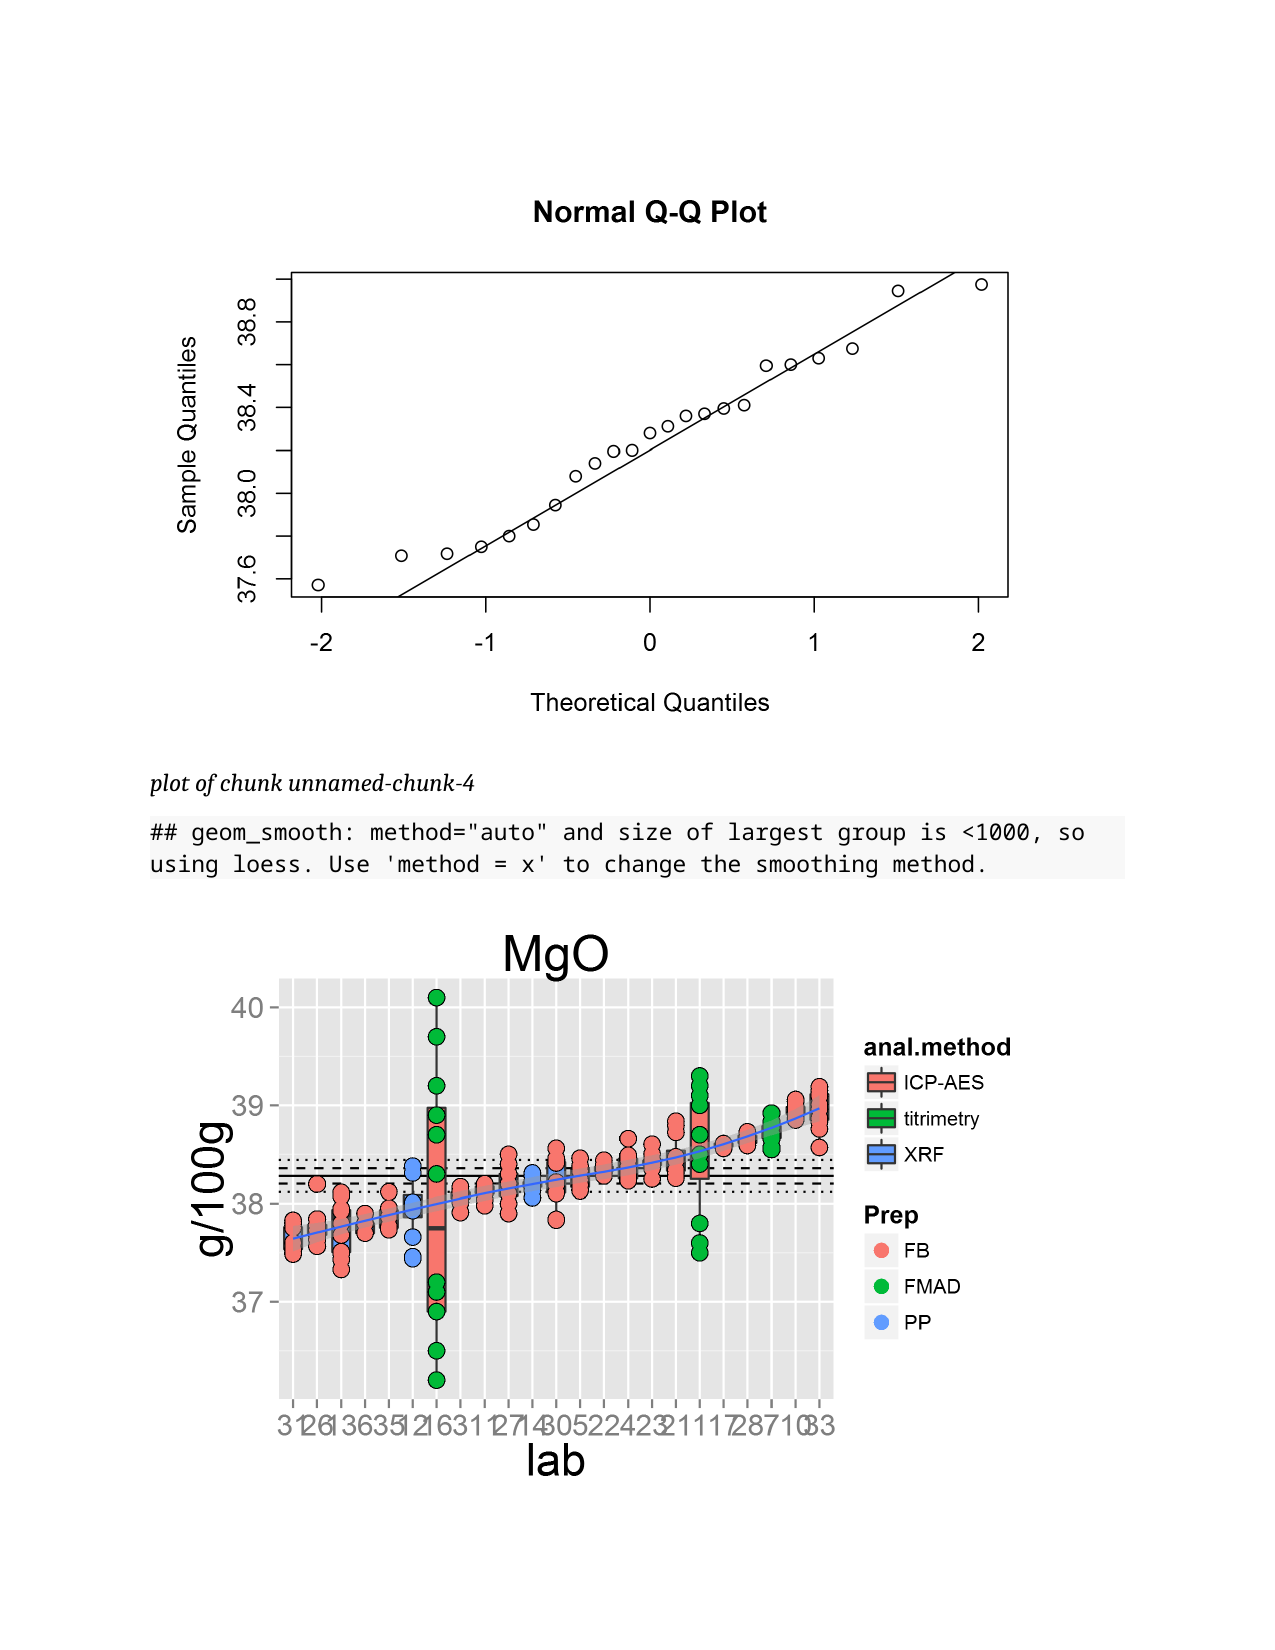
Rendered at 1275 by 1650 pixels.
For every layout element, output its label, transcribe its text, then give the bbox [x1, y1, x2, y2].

text ## geom_smooth: method="auto" and size of largest group is <1000, so using loess. Use 'method = x' to change the smoothing method. [150, 816, 1125, 879]
text plot of chunk unnamed-chunk-4 [150, 769, 1125, 797]
picture [168, 150, 1071, 750]
picture [168, 897, 1071, 1498]
